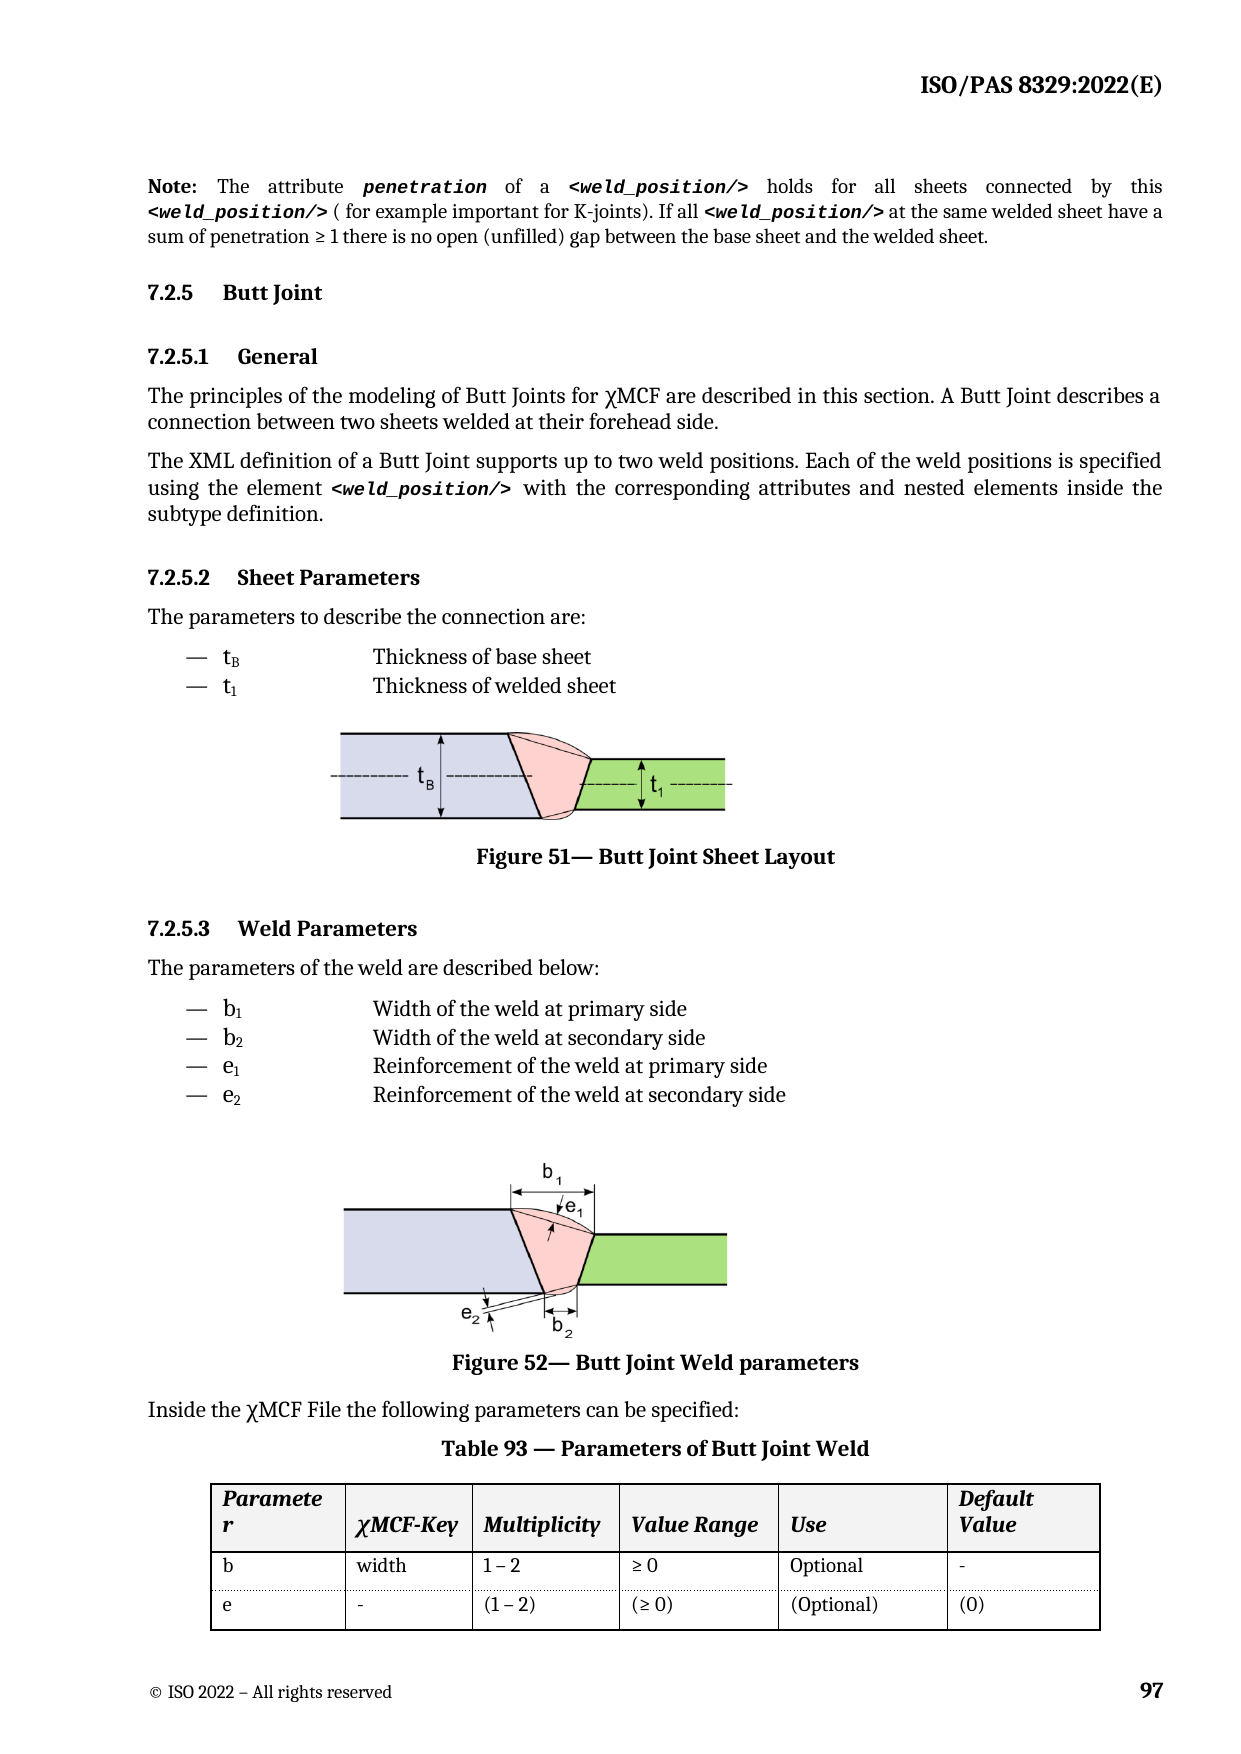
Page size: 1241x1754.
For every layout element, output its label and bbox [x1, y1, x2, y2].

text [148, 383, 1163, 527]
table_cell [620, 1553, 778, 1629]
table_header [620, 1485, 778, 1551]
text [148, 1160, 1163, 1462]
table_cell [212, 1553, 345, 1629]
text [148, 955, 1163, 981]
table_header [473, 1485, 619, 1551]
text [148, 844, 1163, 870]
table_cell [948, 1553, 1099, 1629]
picture [330, 732, 733, 820]
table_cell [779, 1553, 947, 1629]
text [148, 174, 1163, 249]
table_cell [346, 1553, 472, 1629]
picture [343, 1163, 728, 1338]
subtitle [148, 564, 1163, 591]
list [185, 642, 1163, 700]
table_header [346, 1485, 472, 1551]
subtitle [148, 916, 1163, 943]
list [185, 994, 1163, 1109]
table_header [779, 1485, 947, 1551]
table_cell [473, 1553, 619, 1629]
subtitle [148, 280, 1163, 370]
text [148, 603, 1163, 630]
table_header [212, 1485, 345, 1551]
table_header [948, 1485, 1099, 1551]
